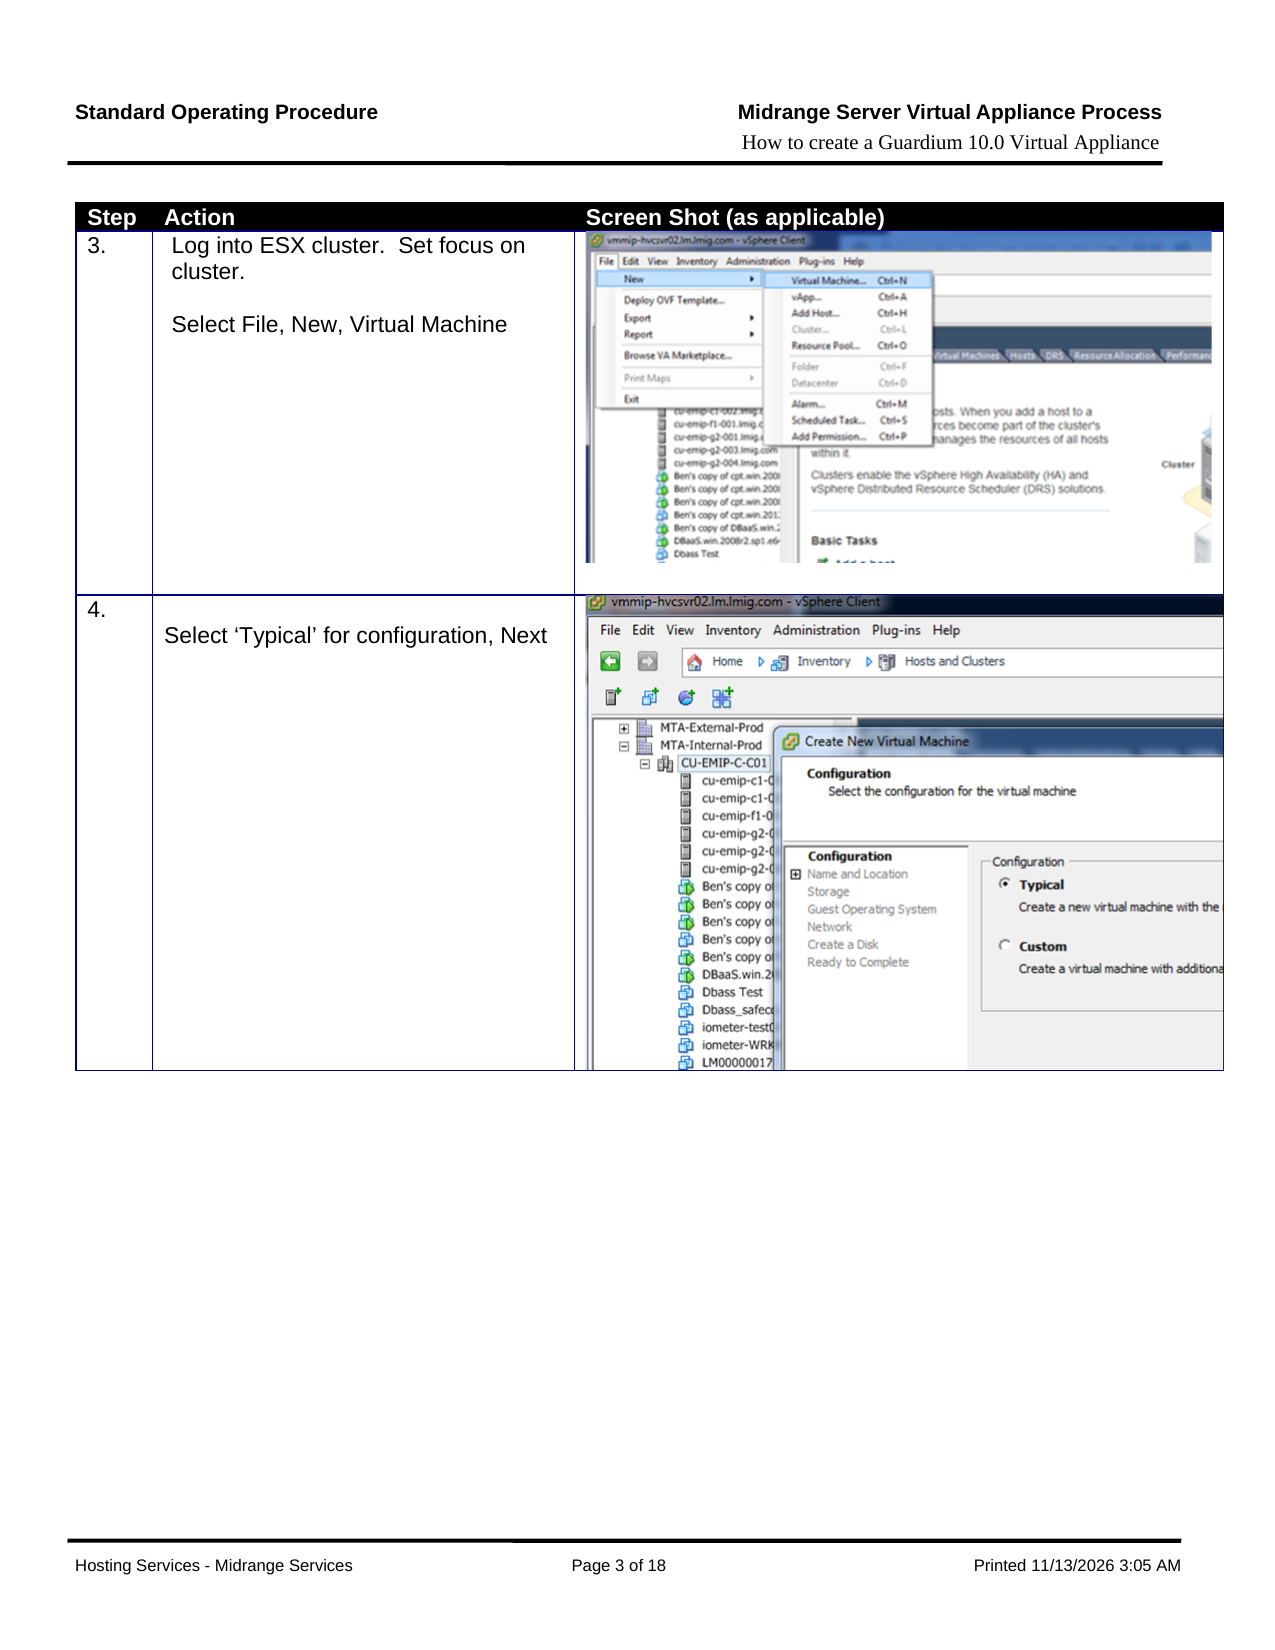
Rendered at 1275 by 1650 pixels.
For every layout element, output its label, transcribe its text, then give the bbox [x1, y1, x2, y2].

picture [585, 595, 1224, 1070]
table_cell [77, 596, 152, 1069]
table_header Action [153, 204, 574, 230]
picture [585, 231, 1212, 563]
table_cell [575, 232, 1223, 594]
table_cell Log into ESX cluster. Set focus on cluster. Select File, New, Virtual Machine [153, 232, 574, 594]
table_header Screen Shot (as applicable) [574, 204, 1223, 230]
table_cell Select ‘Typical’ for configuration, Next [153, 596, 574, 1069]
table_header Step [77, 204, 153, 230]
table_cell [77, 232, 152, 594]
table_cell [575, 596, 585, 1069]
